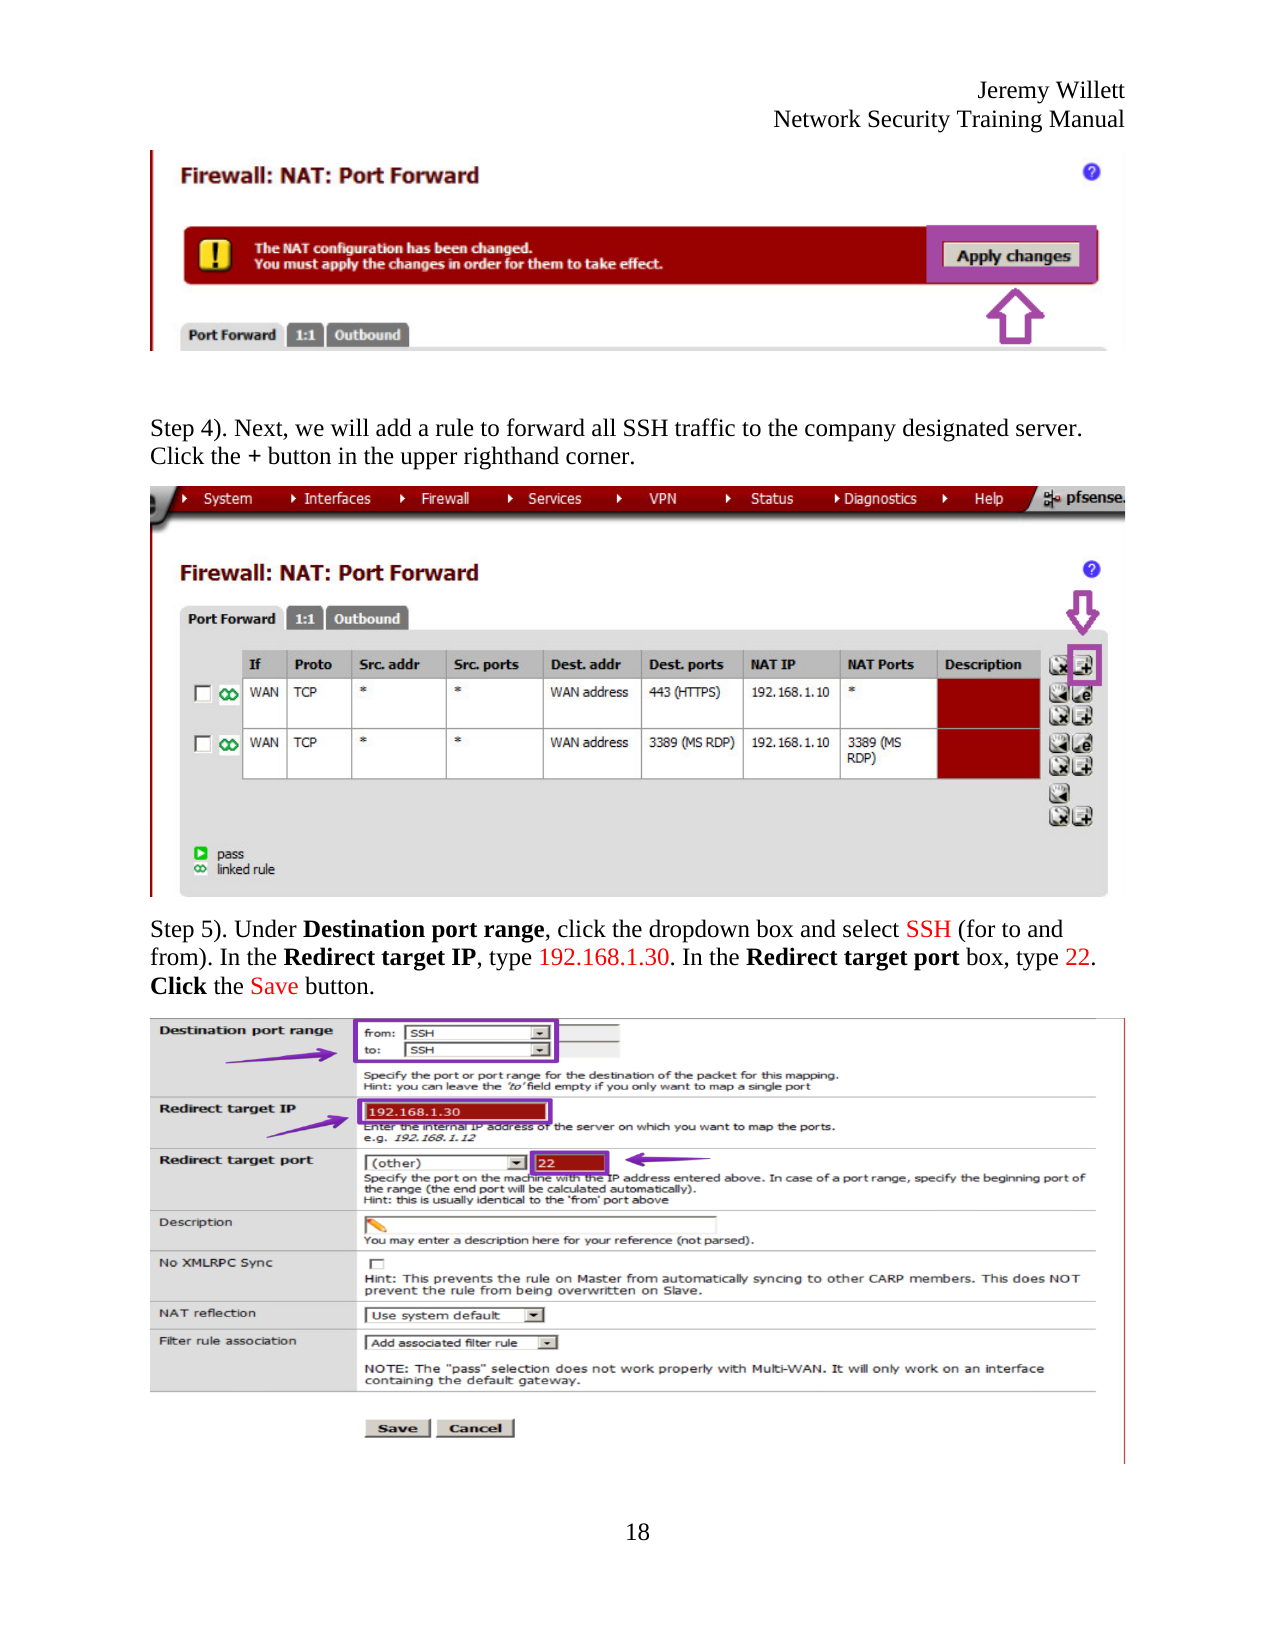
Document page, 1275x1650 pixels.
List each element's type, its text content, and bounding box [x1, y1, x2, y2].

text Step 5). Under Destination port range, click the dropdown box and select SSH (for to and from). In the Redirect target IP, type 192.168.1.30. In the Redirect target port box, type 22. Click the Save button. [150, 914, 1125, 1000]
picture [150, 1016, 1125, 1464]
text Step 4). Next, we will add a rule to forward all SSH traffic to the company designated server. Click the + button in the upper righthand corner. [150, 413, 1125, 470]
picture [150, 486, 1125, 897]
picture [150, 150, 1125, 351]
